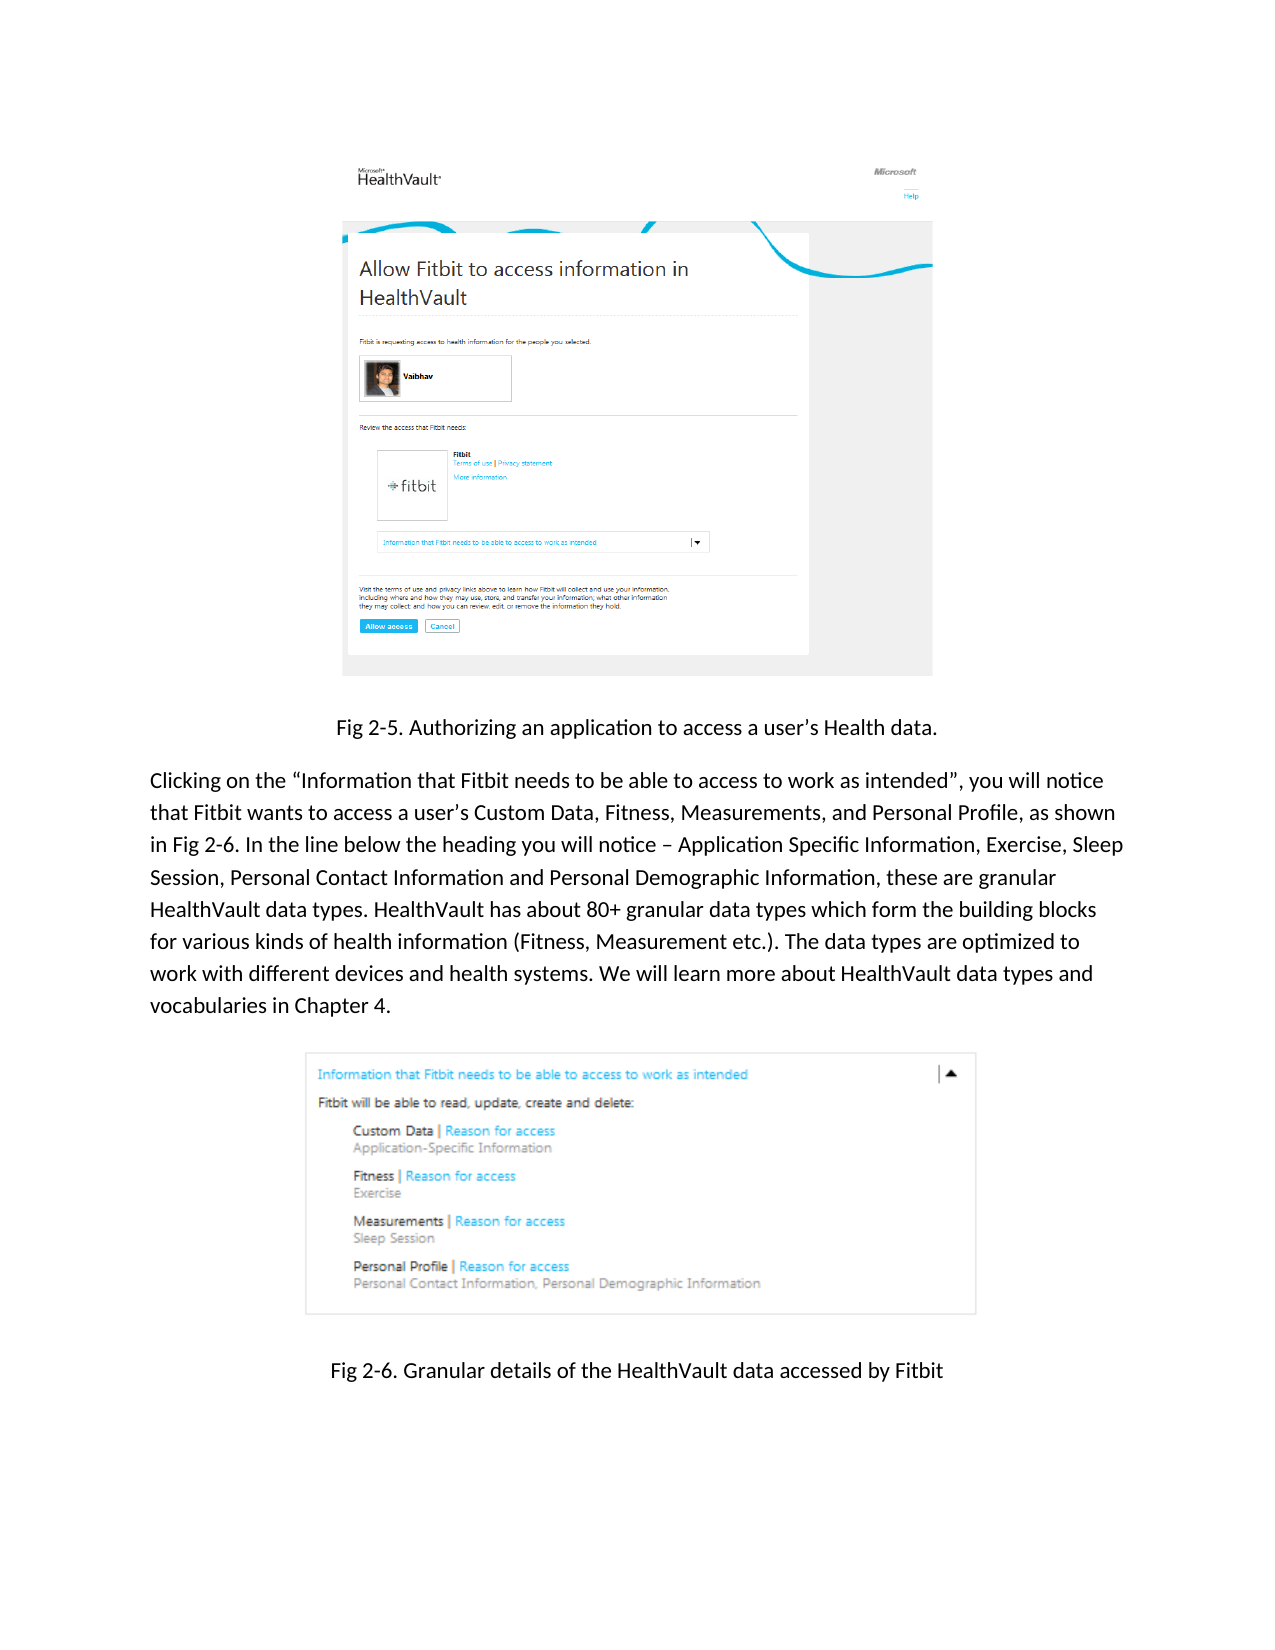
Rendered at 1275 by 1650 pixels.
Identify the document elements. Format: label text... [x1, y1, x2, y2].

text Fig 2-5. Authorizing an application to access a user’s Health data. [150, 713, 1125, 741]
text Fig 2-6. Granular details of the HealthVault data accessed by Fitbit [150, 1357, 1125, 1385]
text Clicking on the “Information that Fitbit needs to be able to access to work as intended”, you will notice that Fitbit wants to access a user’s Custom Data, Fitness, Measurements, and Personal Profile, as shown in Fig 2-6. In the line below the heading you will notice – Application Specific Information, Exercise, Sleep Session, Personal Contact Information and Personal Demographic Information, these are granular HealthVault data types. HealthVault has about 80+ granular data types which form the building blocks for various kinds of health information (Fitness, Measurement etc.). The data types are optimized to work with different devices and health systems. We will learn more about HealthVault data types and vocabularies in Chapter 4. [150, 766, 1125, 1019]
picture [287, 1044, 988, 1332]
picture [342, 150, 933, 688]
